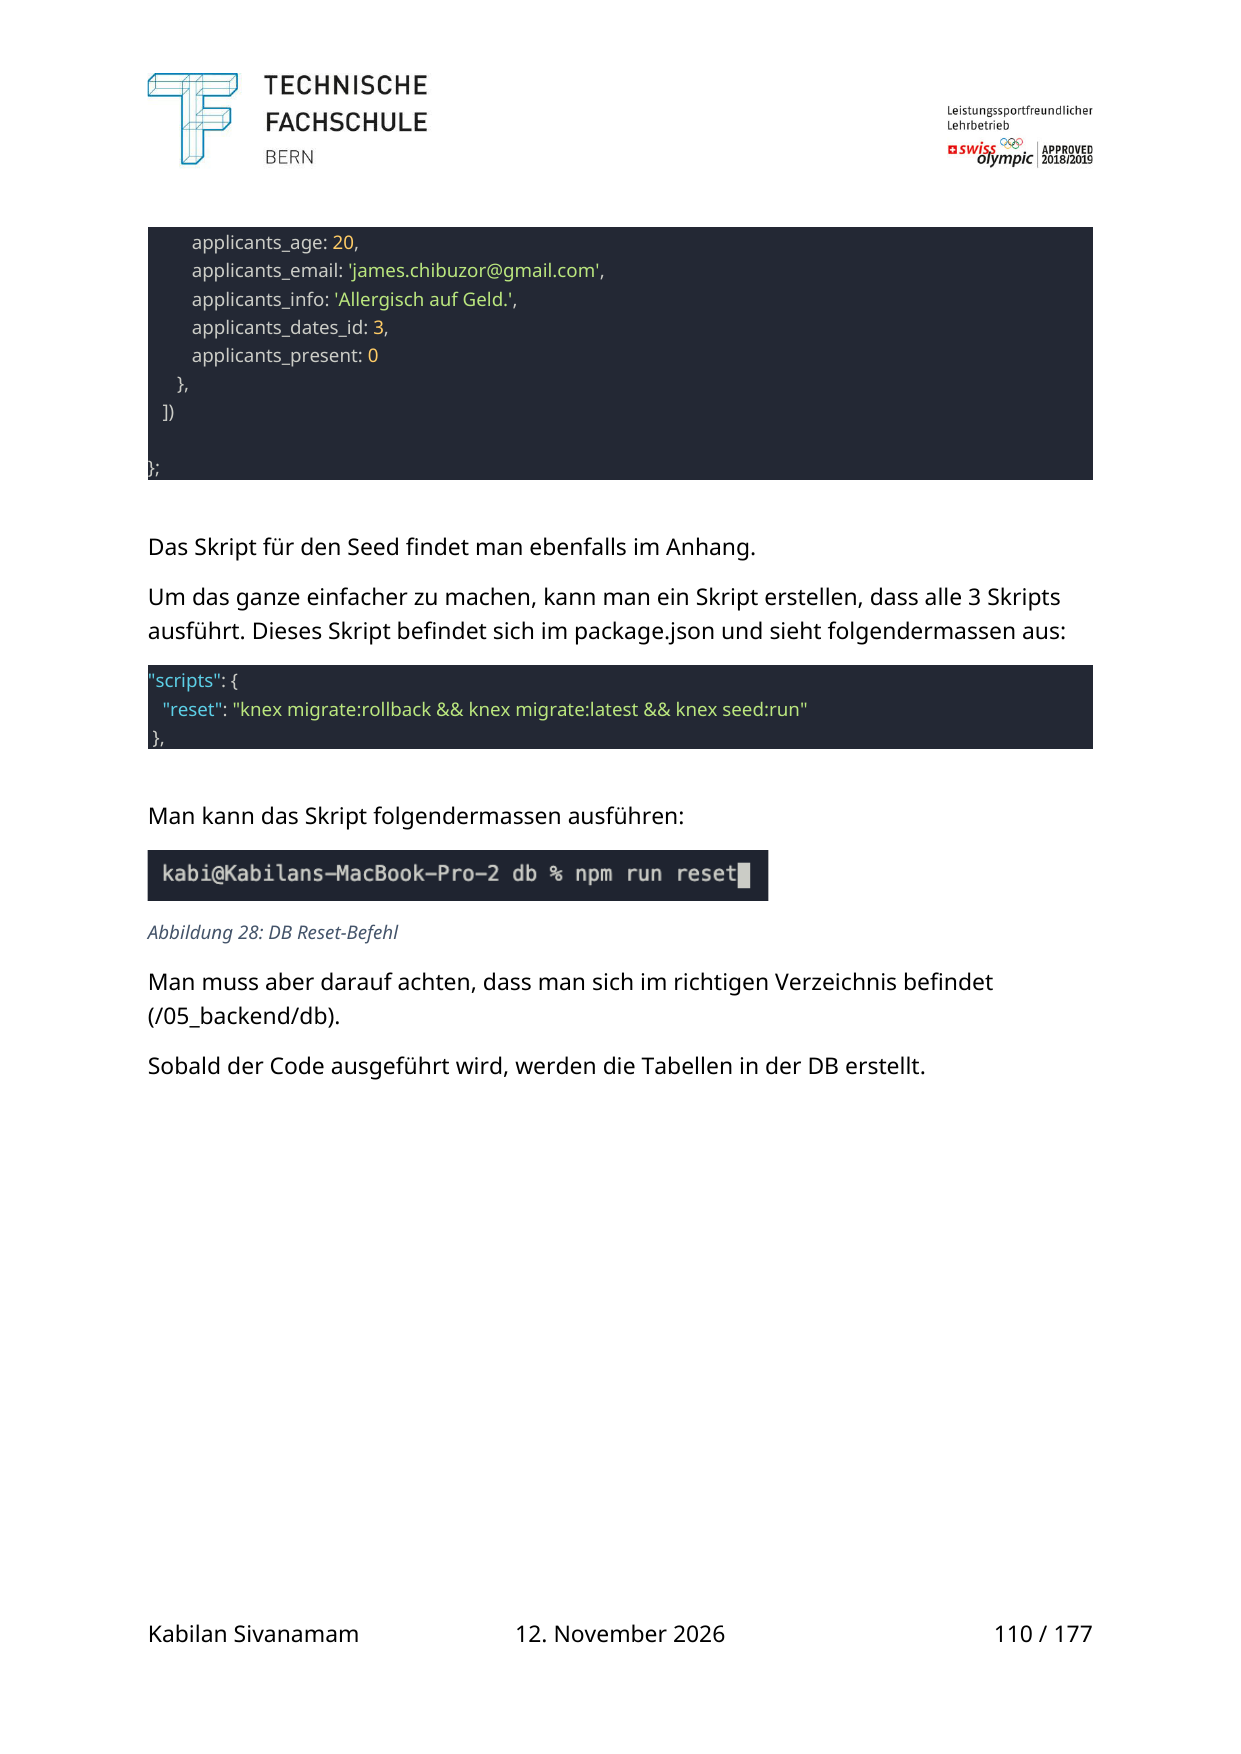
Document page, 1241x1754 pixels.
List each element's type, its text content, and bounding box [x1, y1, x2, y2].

text applicants_dates_id: 3, [148, 311, 1093, 339]
text Sobald der Code ausgeführt wird, werden die Tabellen in der DB erstellt. [148, 1050, 1093, 1081]
text "scripts": { [148, 665, 1093, 693]
picture [147, 73, 1093, 196]
text applicants_info: 'Allergisch auf Geld.', [148, 283, 1093, 311]
text }, [148, 721, 1093, 749]
text applicants_present: 0 [148, 339, 1093, 368]
text Um das ganze einfacher zu machen, kann man ein Skript erstellen, dass alle 3 Skripts ausführt. Dieses Skript befindet sich im package.json und sieht folgendermassen aus: [148, 581, 1093, 646]
text applicants_age: 20, [148, 227, 1093, 255]
text applicants_email: 'james.chibuzor@gmail.com', [148, 255, 1093, 283]
text }, [148, 368, 1093, 396]
text }; [148, 452, 1093, 480]
text Das Skript für den Seed findet man ebenfalls im Anhang. [148, 531, 1093, 562]
text ]) [148, 396, 1093, 424]
text "reset": "knex migrate:rollback && knex migrate:latest && knex seed:run" [148, 693, 1093, 721]
text Man muss aber darauf achten, dass man sich im richtigen Verzeichnis befindet (/05_backend/db). [148, 966, 1093, 1031]
picture [147, 850, 769, 901]
text Man kann das Skript folgendermassen ausführen: [148, 800, 1093, 831]
